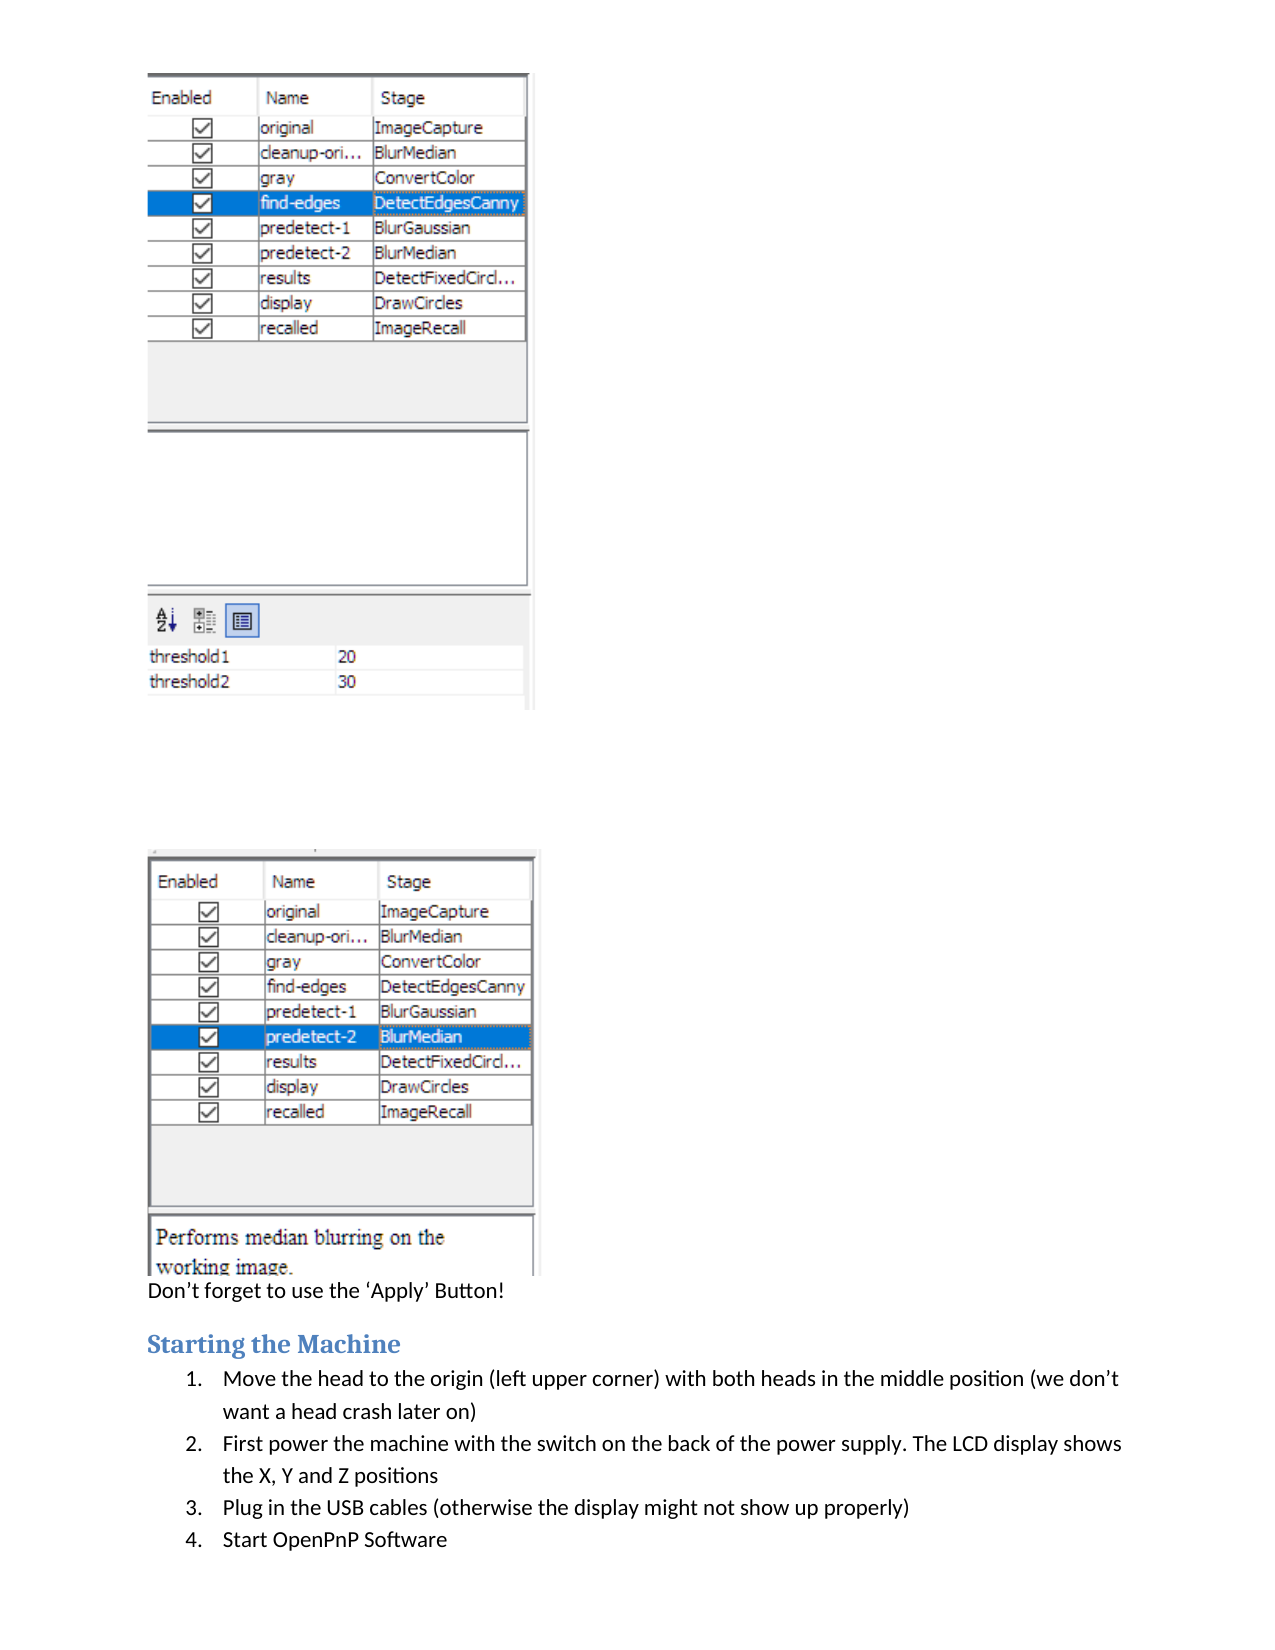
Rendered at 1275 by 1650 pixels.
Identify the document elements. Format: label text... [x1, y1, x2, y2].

picture [147, 73, 536, 710]
list Plug in the USB cables (otherwise the display might not show up properly) [185, 1493, 1127, 1521]
list Start OpenPnP Software [185, 1526, 1127, 1553]
subtitle Starting the Machine [148, 1329, 1127, 1360]
list Move the head to the origin (left upper corner) with both heads in the middle position (we don’t want a head crash later on) [185, 1364, 1127, 1425]
text Don’t forget to use the ‘Apply’ Button! [148, 1276, 1127, 1304]
list First power the machine with the switch on the back of the power supply. The LCD display shows the X, Y and Z positions [185, 1429, 1127, 1489]
picture [147, 849, 542, 1276]
